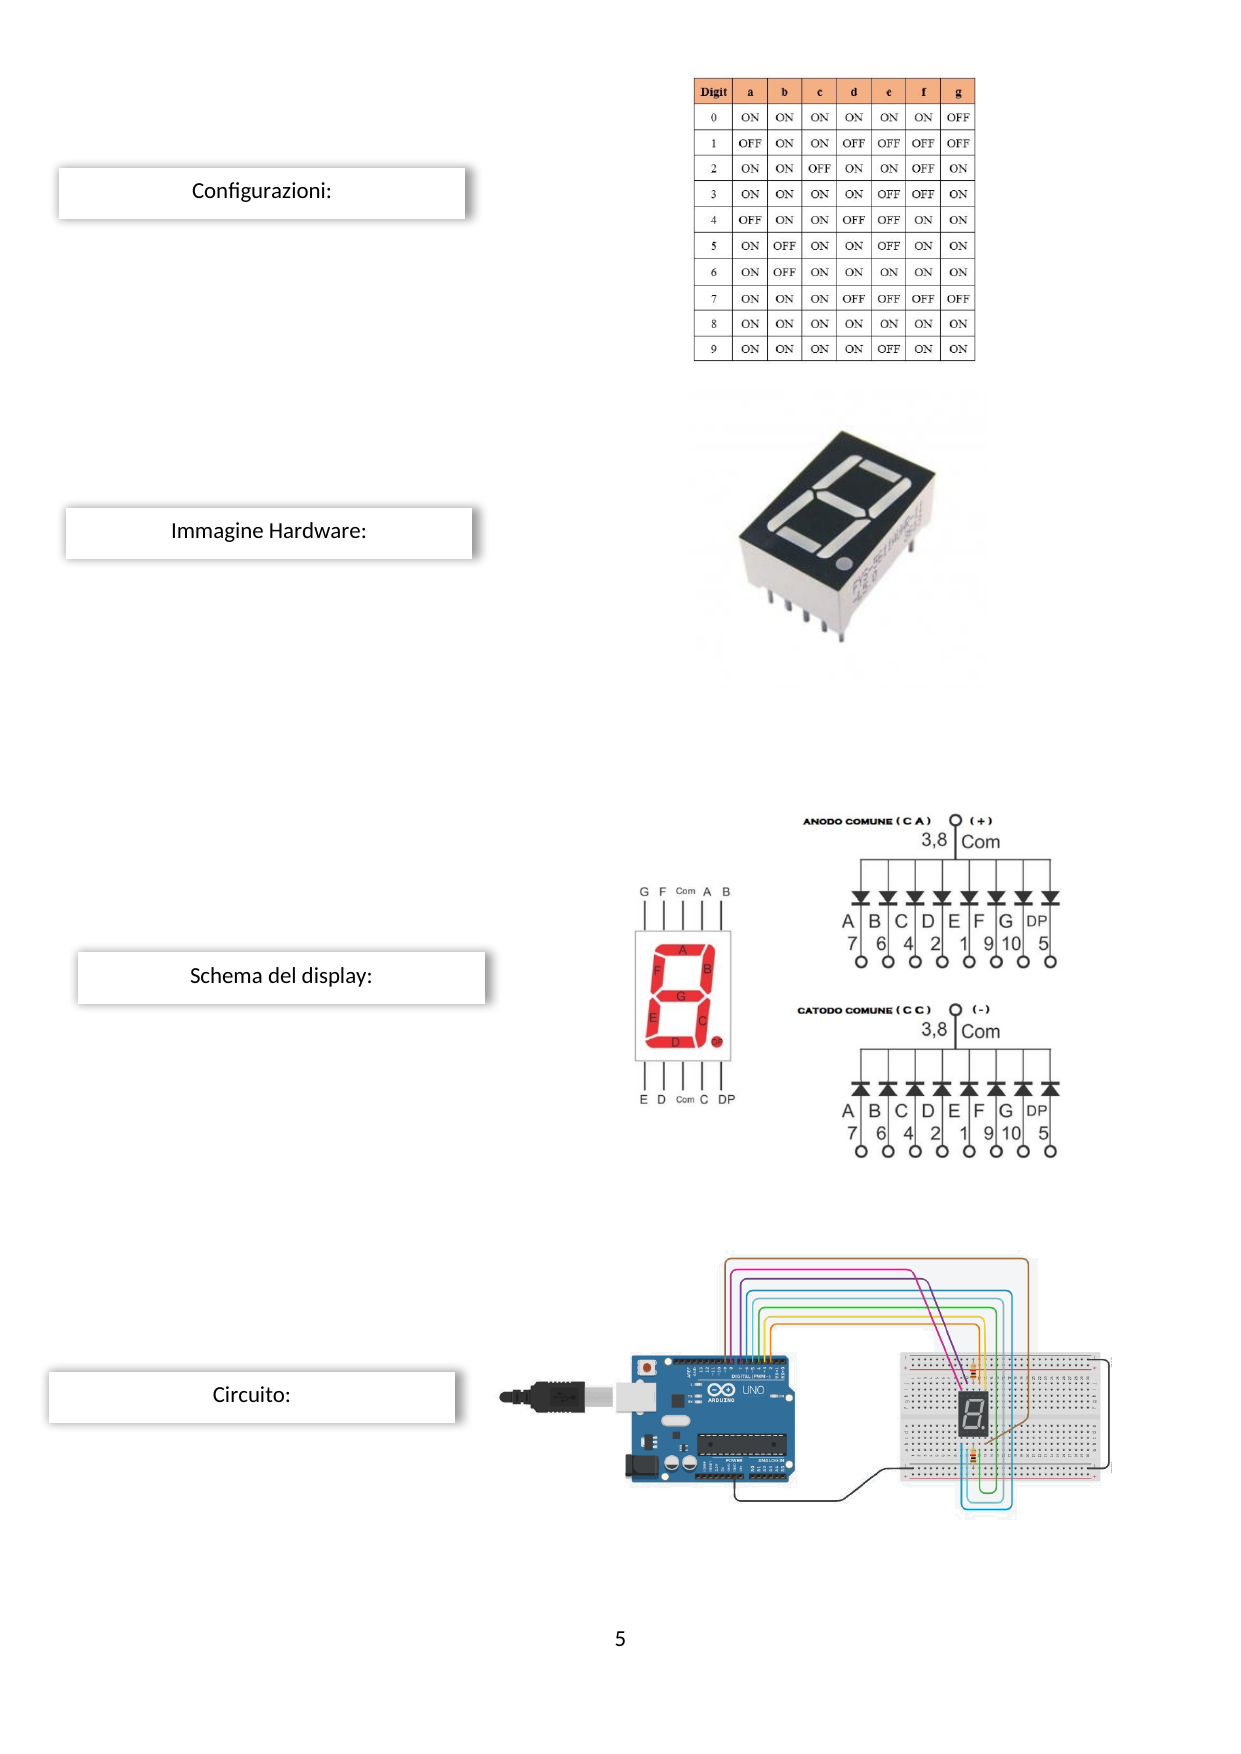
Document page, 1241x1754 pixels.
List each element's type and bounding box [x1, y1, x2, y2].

picture [690, 75, 979, 364]
picture [605, 808, 1083, 1170]
picture [494, 1247, 1130, 1553]
picture [688, 390, 988, 689]
